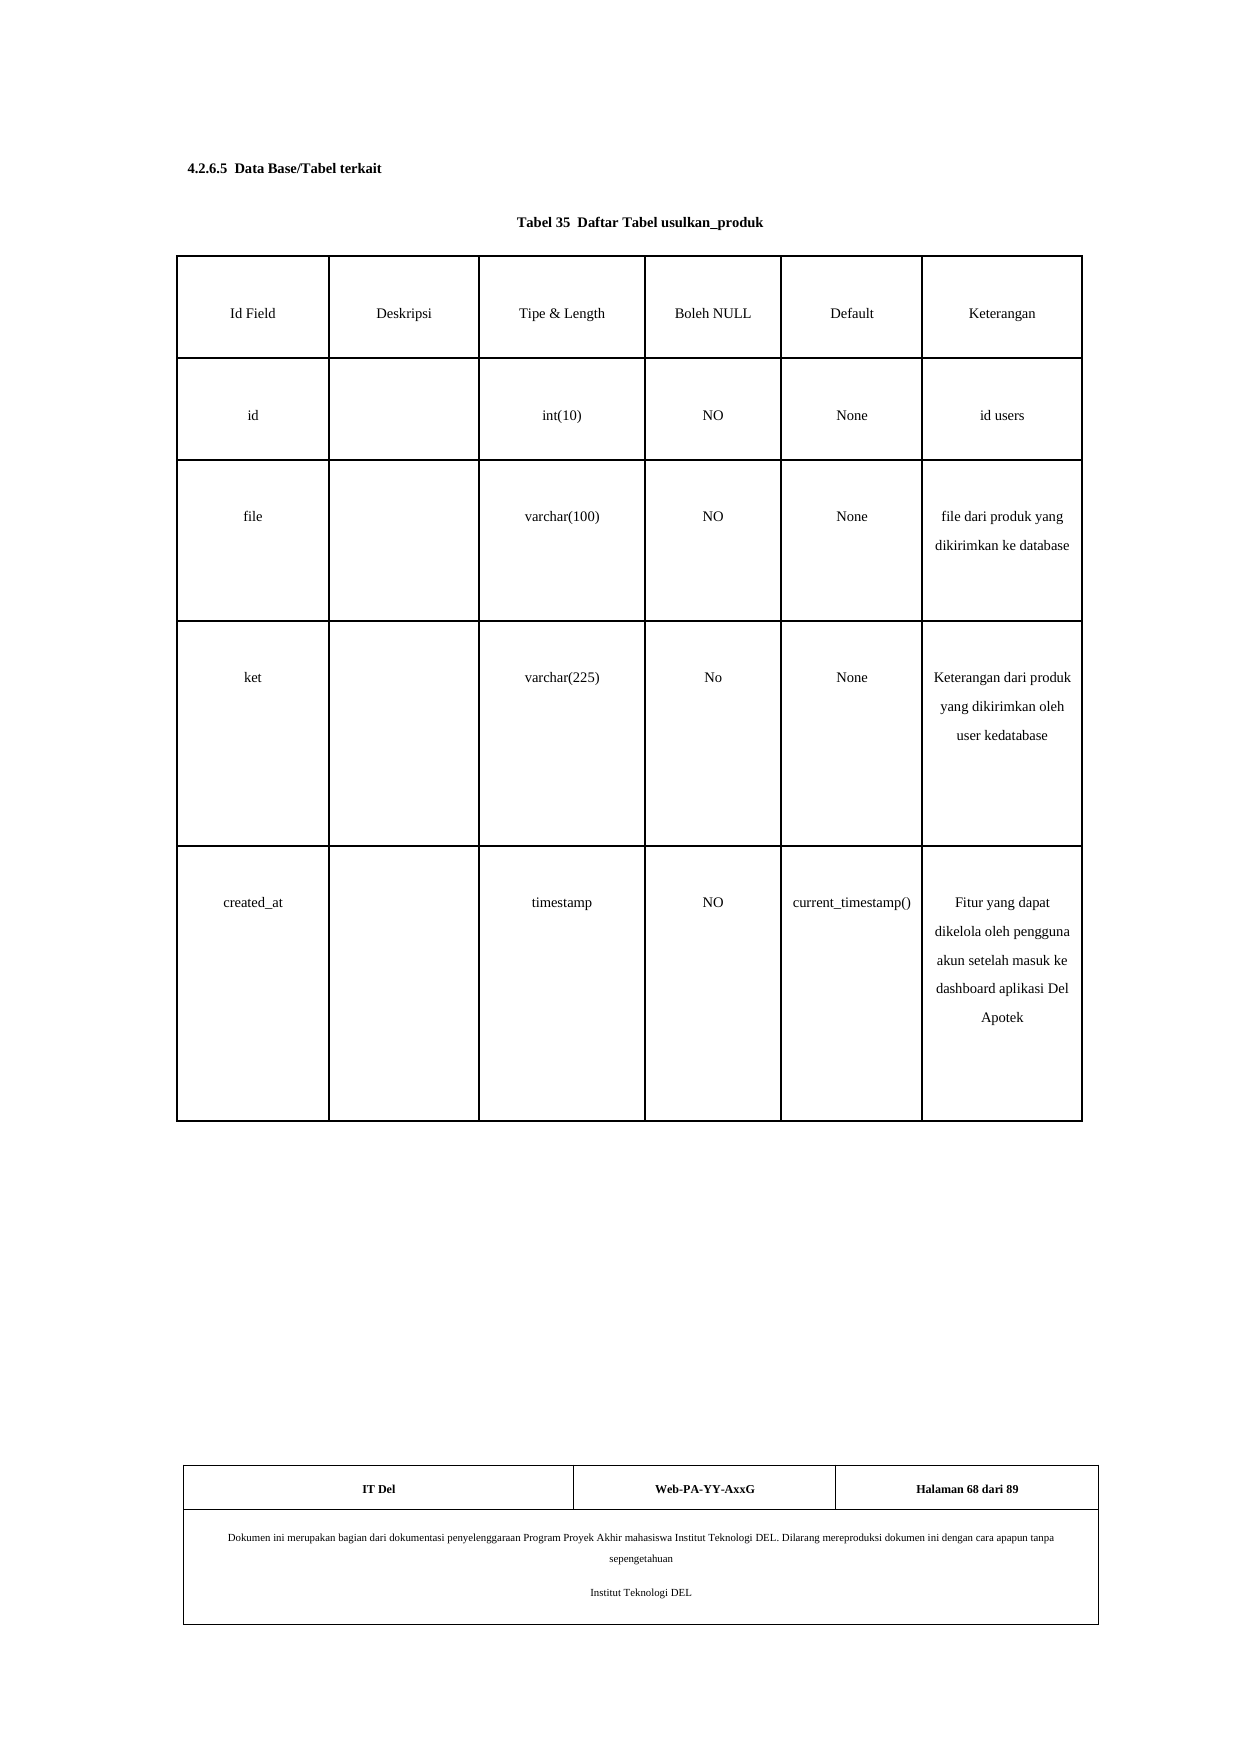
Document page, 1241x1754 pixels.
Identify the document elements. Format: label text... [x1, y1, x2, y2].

text Tabel 35 Daftar Tabel usulkan_produk [187, 201, 1092, 230]
table_header Keterangan [923, 257, 1081, 357]
table_header Deskripsi [330, 257, 478, 357]
table_cell file [178, 461, 328, 619]
table_cell timestamp [480, 847, 644, 1120]
table_cell Fitur yang dapat dikelola oleh pengguna akun setelah masuk ke dashboard aplikasi Del Apotek [923, 847, 1081, 1120]
table_cell NO [646, 359, 780, 458]
table_cell current_timestamp() [782, 847, 921, 1120]
table_cell NO [646, 847, 780, 1120]
table_header Tipe & Length [480, 257, 644, 357]
table_cell [330, 461, 478, 619]
table_cell No [646, 622, 780, 844]
table_cell [330, 359, 478, 458]
table_cell varchar(225) [480, 622, 644, 844]
table_cell None [782, 461, 921, 619]
table_cell NO [646, 461, 780, 619]
table_cell varchar(100) [480, 461, 644, 619]
subtitle 4.2.6.5 Data Base/Tabel terkait [187, 148, 1092, 176]
table_cell id [178, 359, 328, 458]
table_cell file dari produk yang dikirimkan ke database [923, 461, 1081, 619]
table_cell None [782, 622, 921, 844]
table_cell [330, 622, 478, 844]
table_cell ket [178, 622, 328, 844]
table_cell id users [923, 359, 1081, 458]
table_cell created_at [178, 847, 328, 1120]
table_cell Keterangan dari produk yang dikirimkan oleh user kedatabase [923, 622, 1081, 844]
table_cell None [782, 359, 921, 458]
table_cell [330, 847, 478, 1120]
table_header Boleh NULL [646, 257, 780, 357]
table_header Id Field [178, 257, 328, 357]
table_header Default [782, 257, 921, 357]
table_cell int(10) [480, 359, 644, 458]
